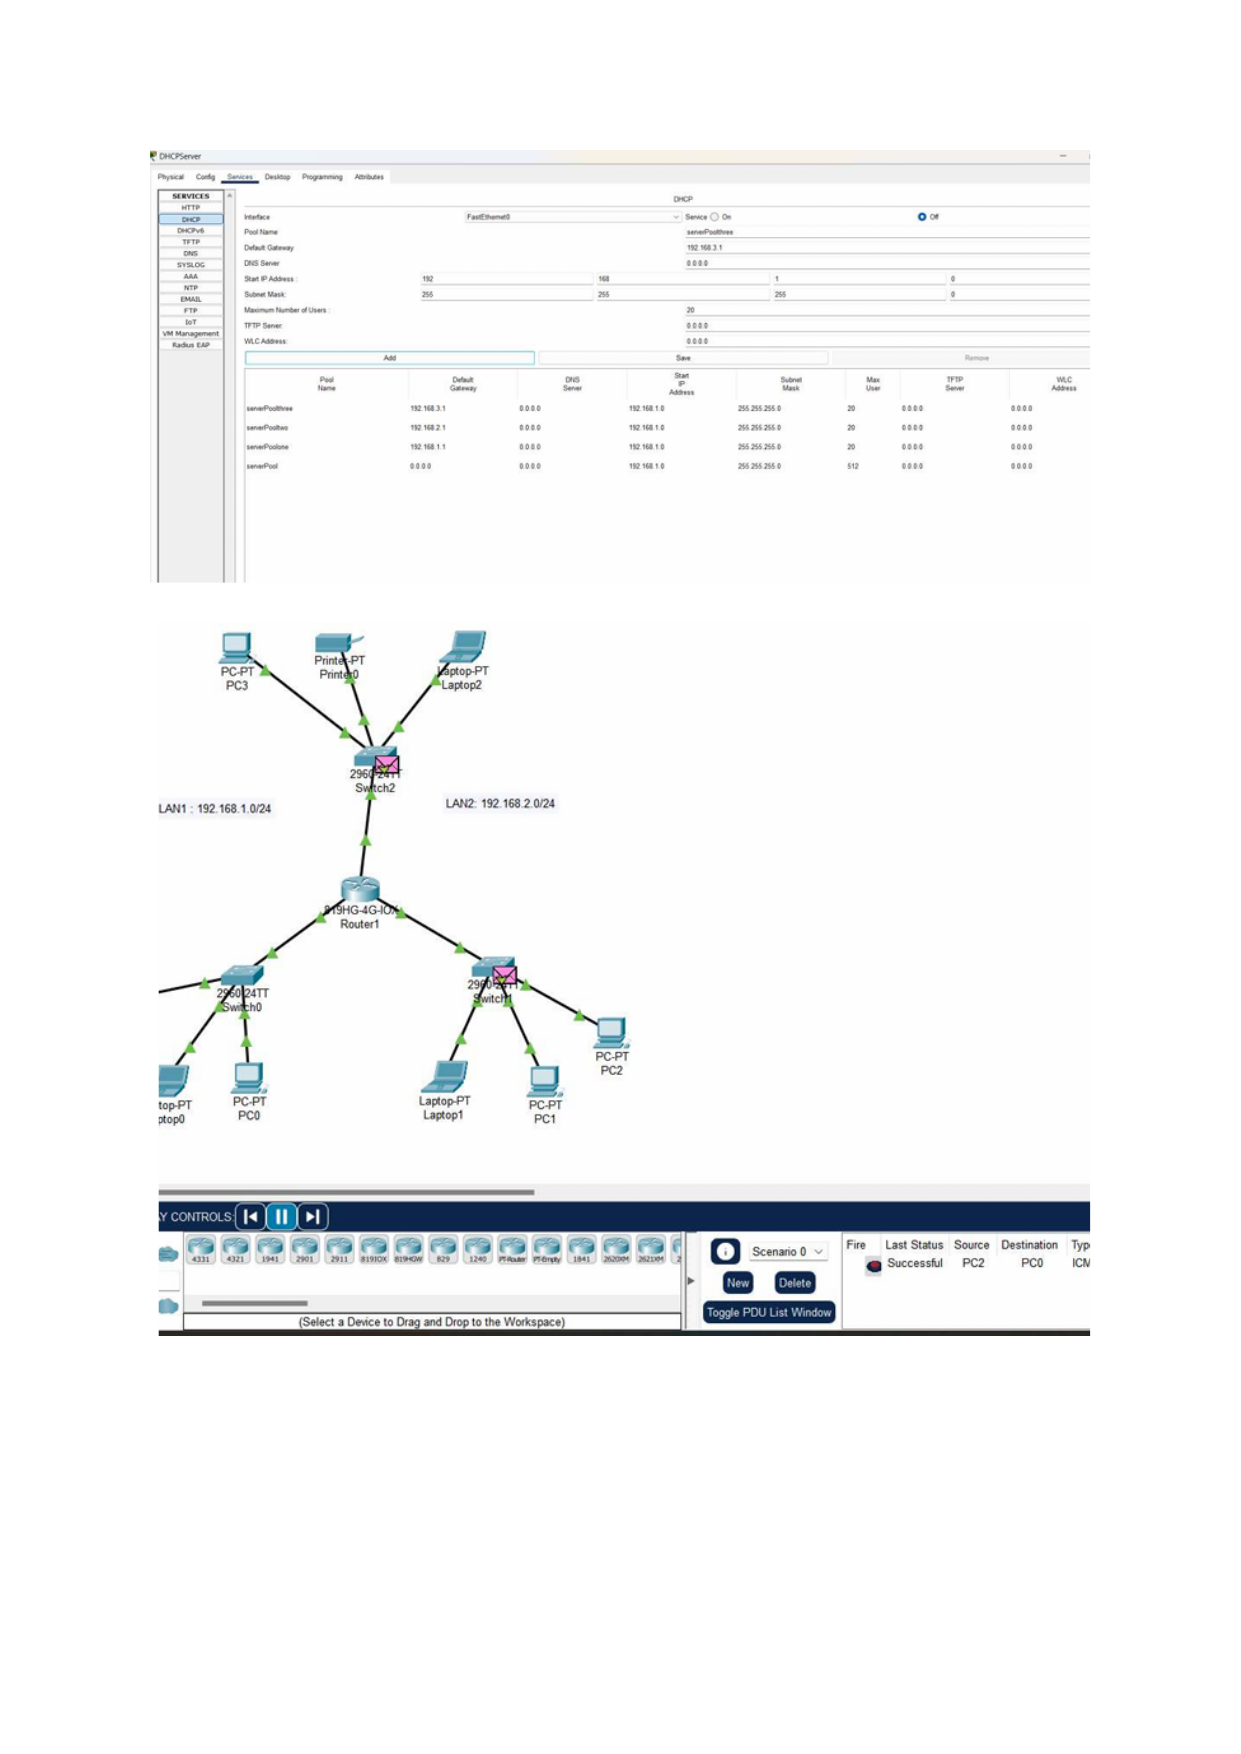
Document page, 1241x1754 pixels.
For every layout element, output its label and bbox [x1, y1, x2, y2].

picture [150, 610, 1091, 1336]
picture [150, 150, 1091, 592]
